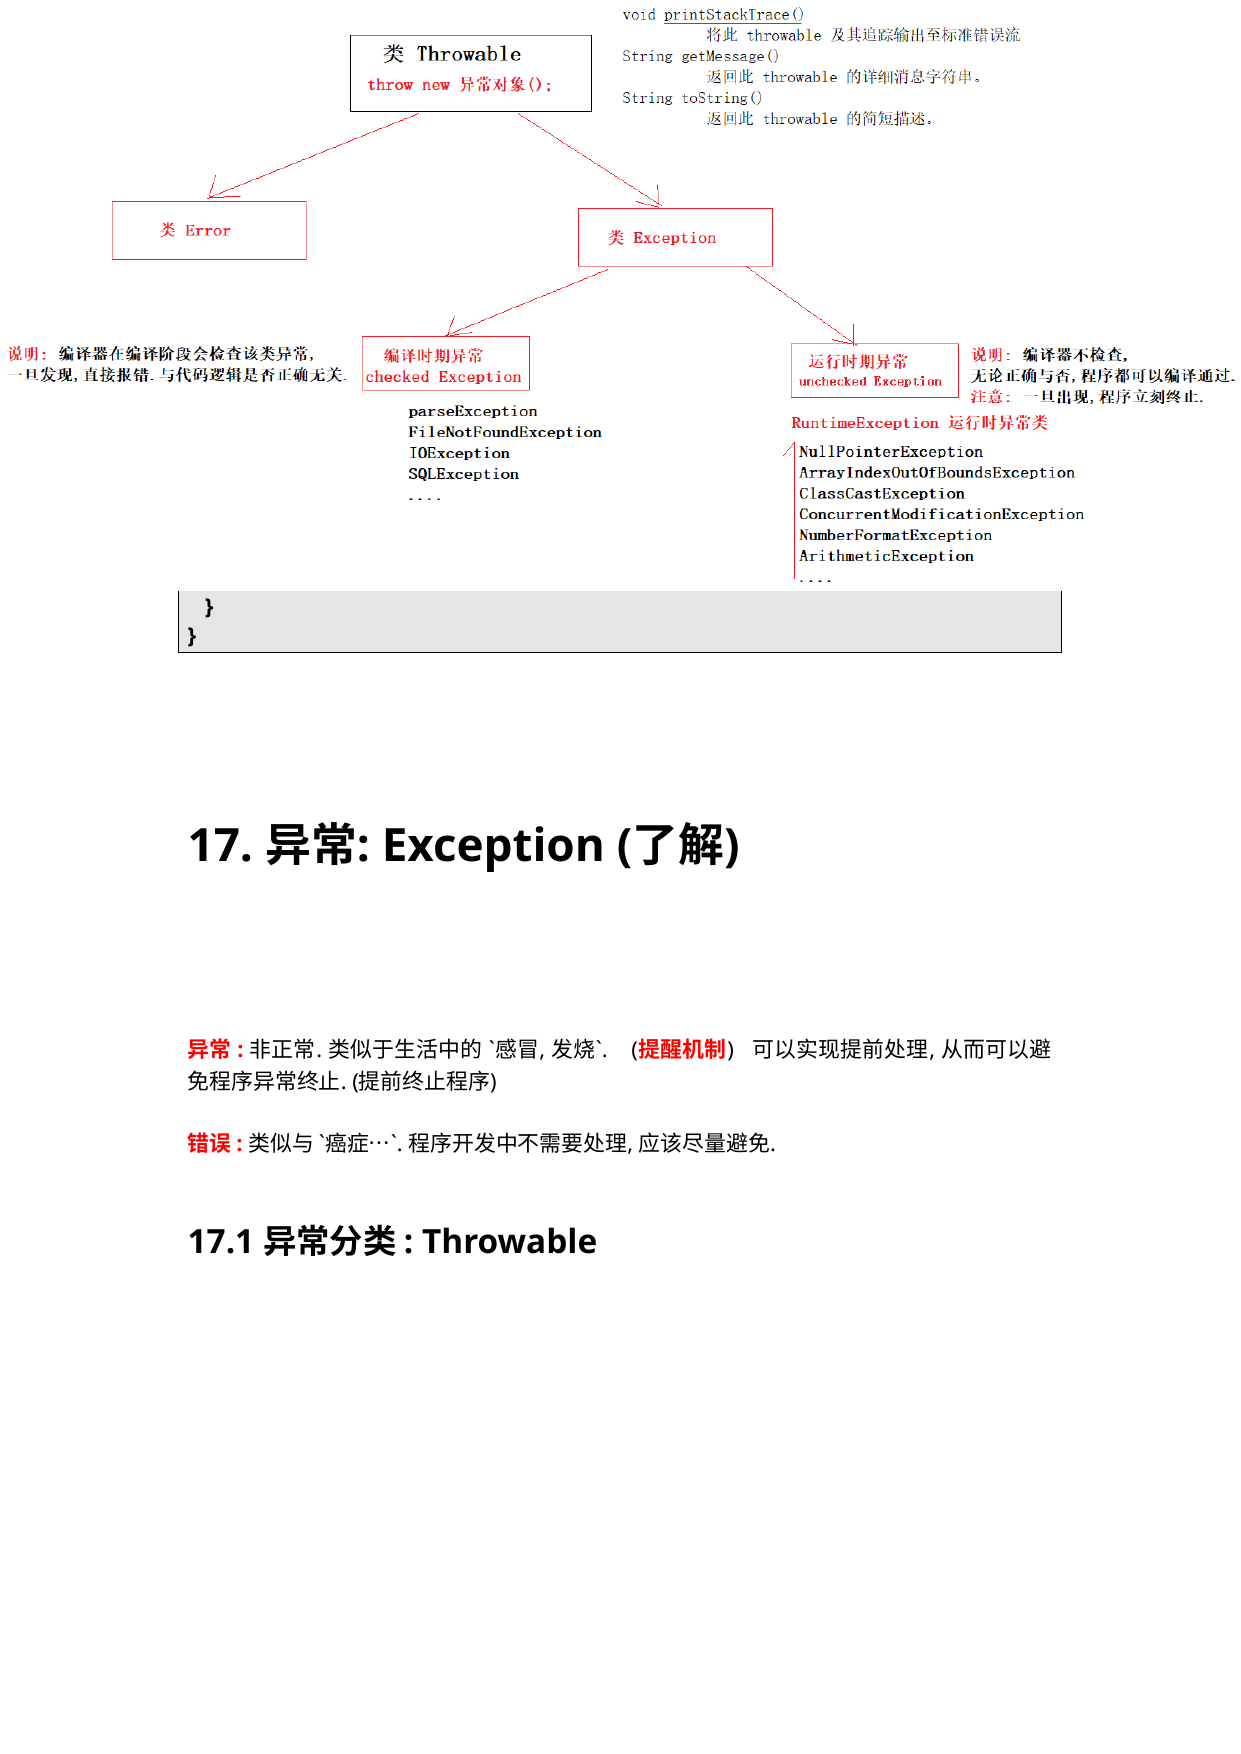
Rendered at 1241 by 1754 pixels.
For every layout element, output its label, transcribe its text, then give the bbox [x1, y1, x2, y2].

subtitle 17. 异常: Exception (了解) [187, 808, 1053, 874]
text 异常 : 非正常. 类似于生活中的 `感冒, 发烧`. (提醒机制) 可以实现提前处理, 从而可以避免程序异常终止. (提前终止程序) [187, 1032, 1053, 1096]
subtitle 17.1 异常分类 : Throwable [187, 1214, 1053, 1263]
picture [0, 0, 1241, 591]
text 错误 : 类似与 `癌症…`. 程序开发中不需要处理, 应该尽量避免. [187, 1126, 1053, 1158]
